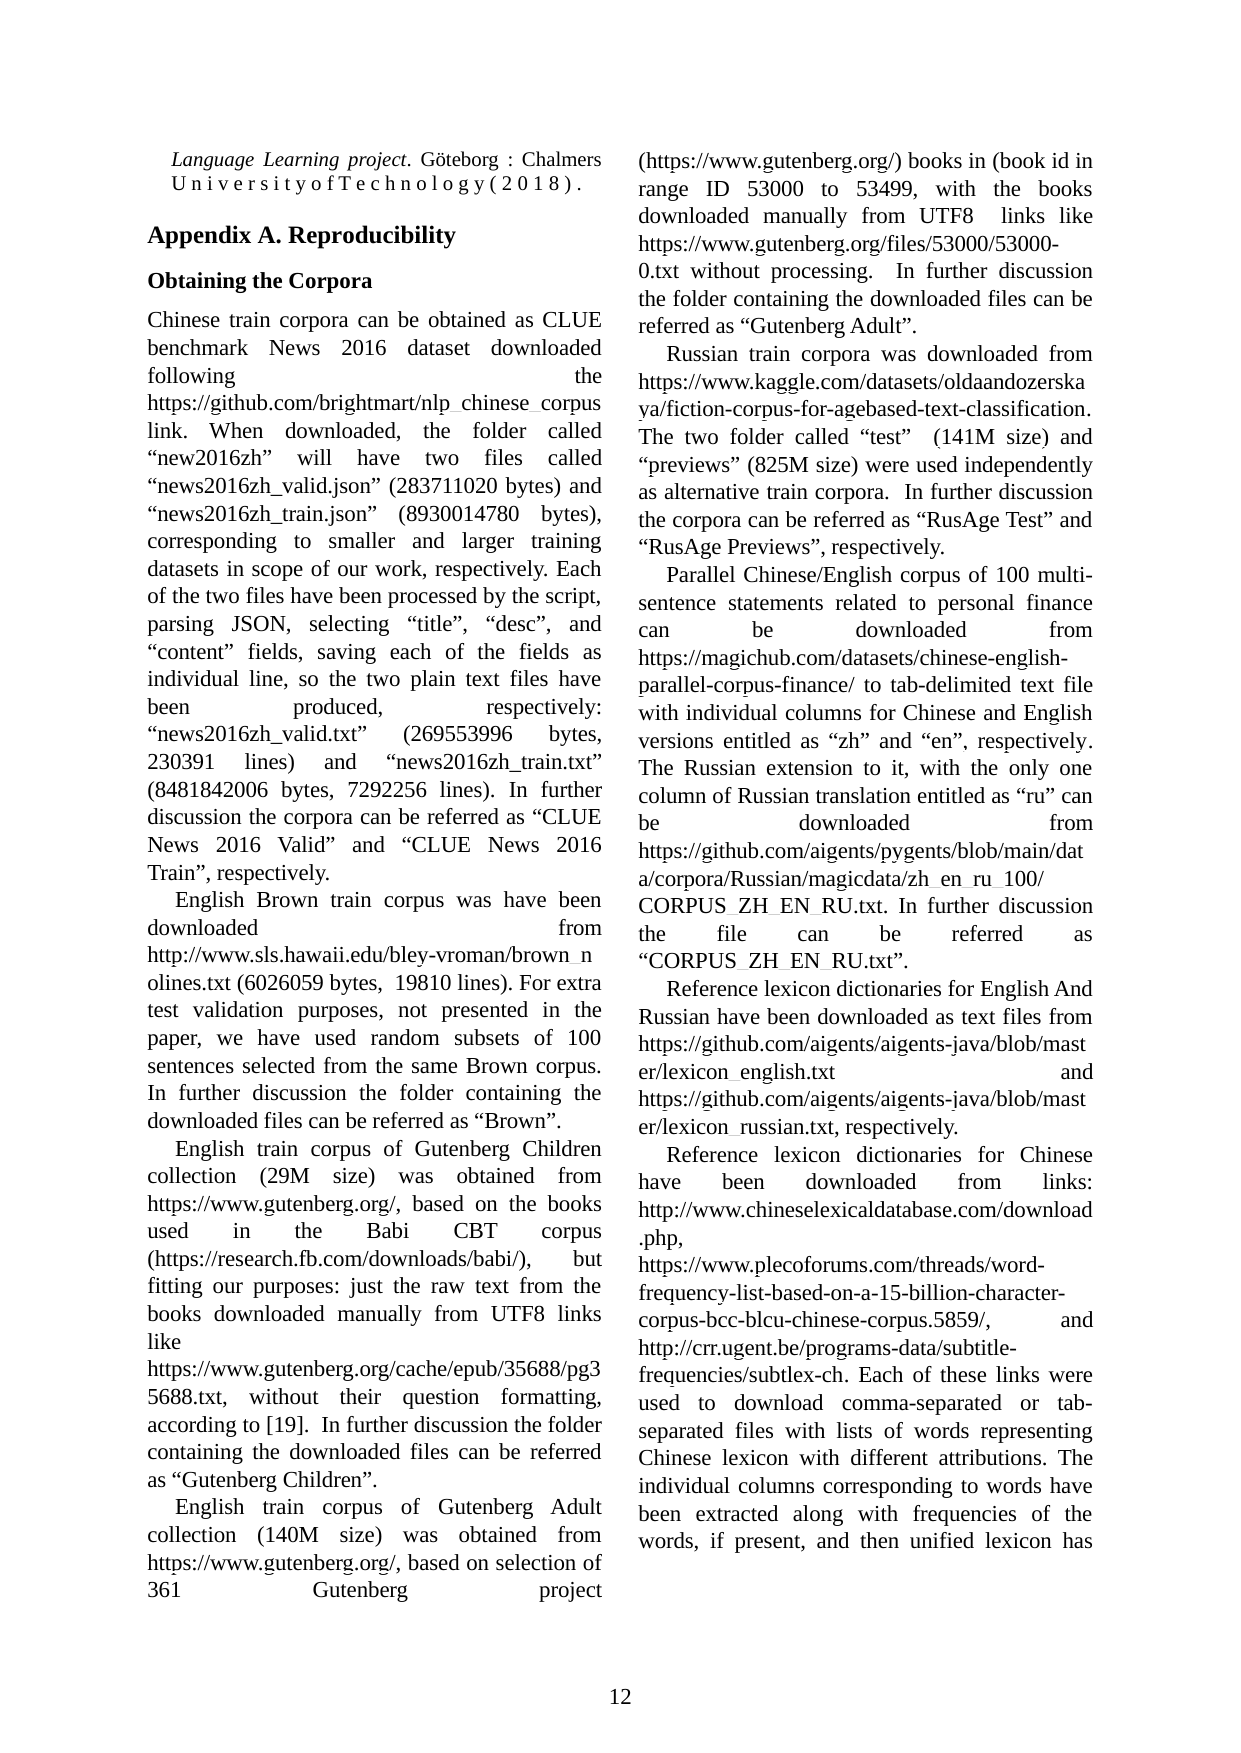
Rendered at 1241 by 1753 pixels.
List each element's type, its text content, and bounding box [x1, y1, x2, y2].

text Russian train corpora was downloaded from https://www.kaggle.com/datasets/oldaandozerskaya/fiction-corpus-for-agebased-text-classification. The two folder called “test” (141M size) and “previews” (825M size) were used independently as alternative train corpora. In further discussion the corpora can be referred as “RusAge Test” and “RusAge Previews”, respectively. [638, 340, 1093, 446]
text Appendix A. Reproducibility [147, 220, 602, 249]
text English train corpus of Gutenberg Children collection (29M size) was obtained from https://www.gutenberg.org/, based on the books used in the Babi CBT corpus (https://research.fb.com/downloads/babi/), but fitting our purposes: just the raw text from the books downloaded manually from UTF8 links like https://www.gutenberg.org/cache/epub/35688/pg35688.txt, without their question formatting, according to [19]. In further discussion the folder containing the downloaded files can be referred as “Gutenberg Children”. [147, 1134, 602, 1492]
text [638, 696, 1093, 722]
list Obtaining the Corpora [147, 268, 602, 294]
text Reference lexicon dictionaries for English And Russian have been downloaded as text files from https://github.com/aigents/aigents-java/blob/master/lexicon_english.txt and https://github.com/aigents/aigents-java/blob/master/lexicon_russian.txt, respectively. [638, 975, 1093, 1139]
text Chinese train corpora can be obtained as CLUE benchmark News 2016 dataset downloaded following the https://github.com/brightmart/nlp_chinese_corpus link. When downloaded, the folder called “new2016zh” will have two files called “news2016zh_valid.json” (283711020 bytes) and “news2016zh_train.json” (8930014780 bytes), corresponding to smaller and larger training datasets in scope of our work, respectively. Each of the two files have been processed by the script, parsing JSON, selecting “title”, “desc”, and “content” fields, saving each of the fields as individual line, so the two plain text files have been produced, respectively: “news2016zh_valid.txt” (269553996 bytes, 230391 lines) and “news2016zh_train.txt” (8481842006 bytes, 7292256 lines). In further discussion the corpora can be referred as “CLUE News 2016 Valid” and “CLUE News 2016 Train”, respectively. [147, 413, 602, 885]
text English train corpus of Gutenberg Adult collection (140M size) was obtained from https://www.gutenberg.org/, based on selection of 361 Gutenberg project (https://www.gutenberg.org/) books in (book id in range ID 53000 to 53499, with the books downloaded manually from UTF8 links like https://www.gutenberg.org/files/53000/53000-0.txt without processing. In further discussion the folder containing the downloaded files can be referred as “Gutenberg Adult”. [638, 147, 1093, 339]
text English Brown train corpus was have been downloaded from http://www.sls.hawaii.edu/bley-vroman/brown_nolines.txt (6026059 bytes, 19810 lines). For extra test validation purposes, not presented in the paper, we have used random subsets of 100 sentences selected from the same Brown corpus. In further discussion the folder containing the downloaded files can be referred as “Brown”. [147, 886, 602, 1133]
text Parallel Chinese/English corpus of 100 multi-sentence statements related to personal finance can be downloaded from https://magichub.com/datasets/chinese-english-parallel-corpus-finance/ to tab-delimited text file with individual columns for Chinese and English versions entitled as “zh” and “en”, respectively. The Russian extension to it, with the only one column of Russian translation entitled as “ru” can be downloaded from https://github.com/aigents/pygents/blob/main/data/corpora/Russian/magicdata/zh_en_ru_100/CORPUS_ZH_EN_RU.txt. In further discussion the file can be referred as “CORPUS_ZH_EN_RU.txt”. [638, 723, 1093, 974]
text English train corpus of Gutenberg Adult collection (140M size) was obtained from https://www.gutenberg.org/, based on selection of 361 Gutenberg project (https://www.gutenberg.org/) books in (book id in range ID 53000 to 53499, with the books downloaded manually from UTF8 links like https://www.gutenberg.org/files/53000/53000-0.txt without processing. In further discussion the folder containing the downloaded files can be referred as “Gutenberg Adult”. [147, 1493, 602, 1603]
text Russian train corpora was downloaded from https://www.kaggle.com/datasets/oldaandozerskaya/fiction-corpus-for-agebased-text-classification. The two folder called “test” (141M size) and “previews” (825M size) were used independently as alternative train corpora. In further discussion the corpora can be referred as “RusAge Test” and “RusAge Previews”, respectively. [638, 447, 1093, 560]
text Parallel Chinese/English corpus of 100 multi-sentence statements related to personal finance can be downloaded from https://magichub.com/datasets/chinese-english-parallel-corpus-finance/ to tab-delimited text file with individual columns for Chinese and English versions entitled as “zh” and “en”, respectively. The Russian extension to it, with the only one column of Russian translation entitled as “ru” can be downloaded from https://github.com/aigents/pygents/blob/main/data/corpora/Russian/magicdata/zh_en_ru_100/CORPUS_ZH_EN_RU.txt. In further discussion the file can be referred as “CORPUS_ZH_EN_RU.txt”. [638, 561, 1093, 694]
